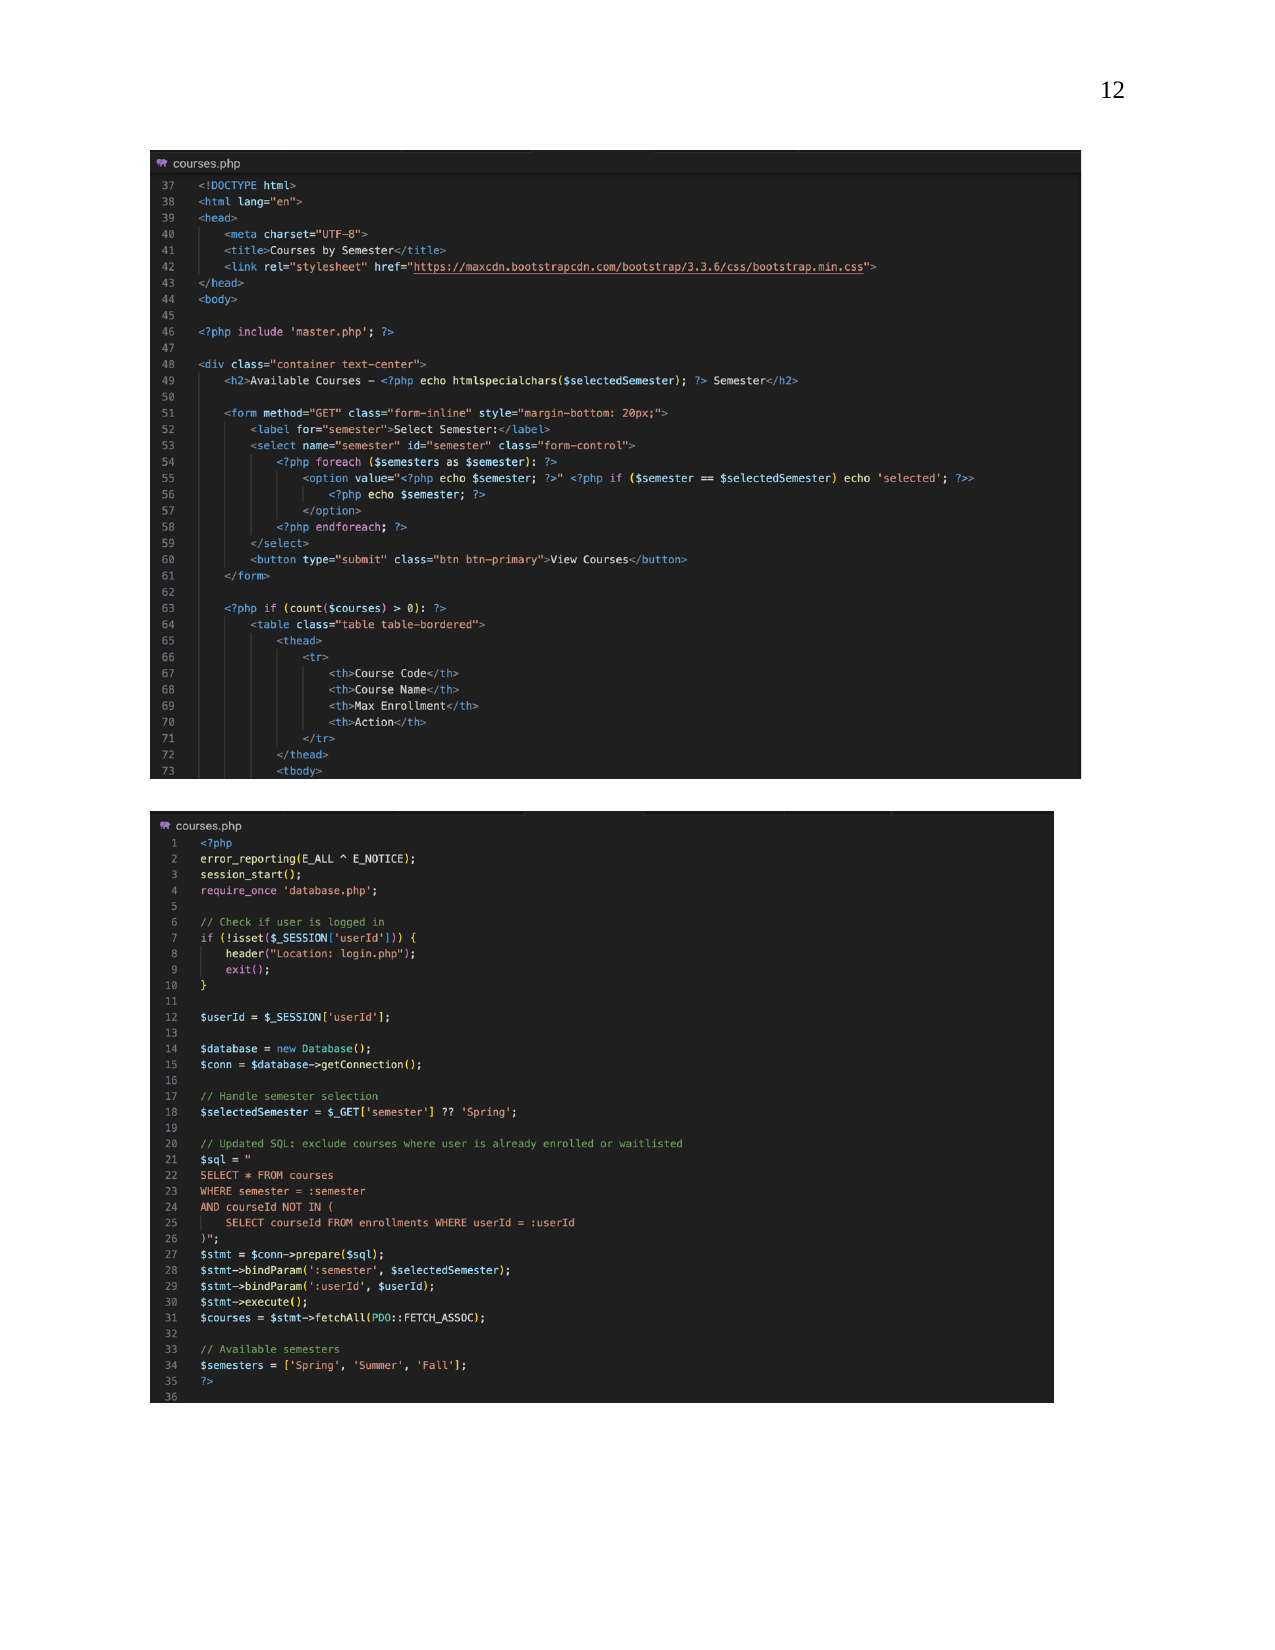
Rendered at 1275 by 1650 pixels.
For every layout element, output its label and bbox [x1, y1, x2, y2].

picture [150, 811, 1054, 1403]
picture [150, 150, 1082, 779]
